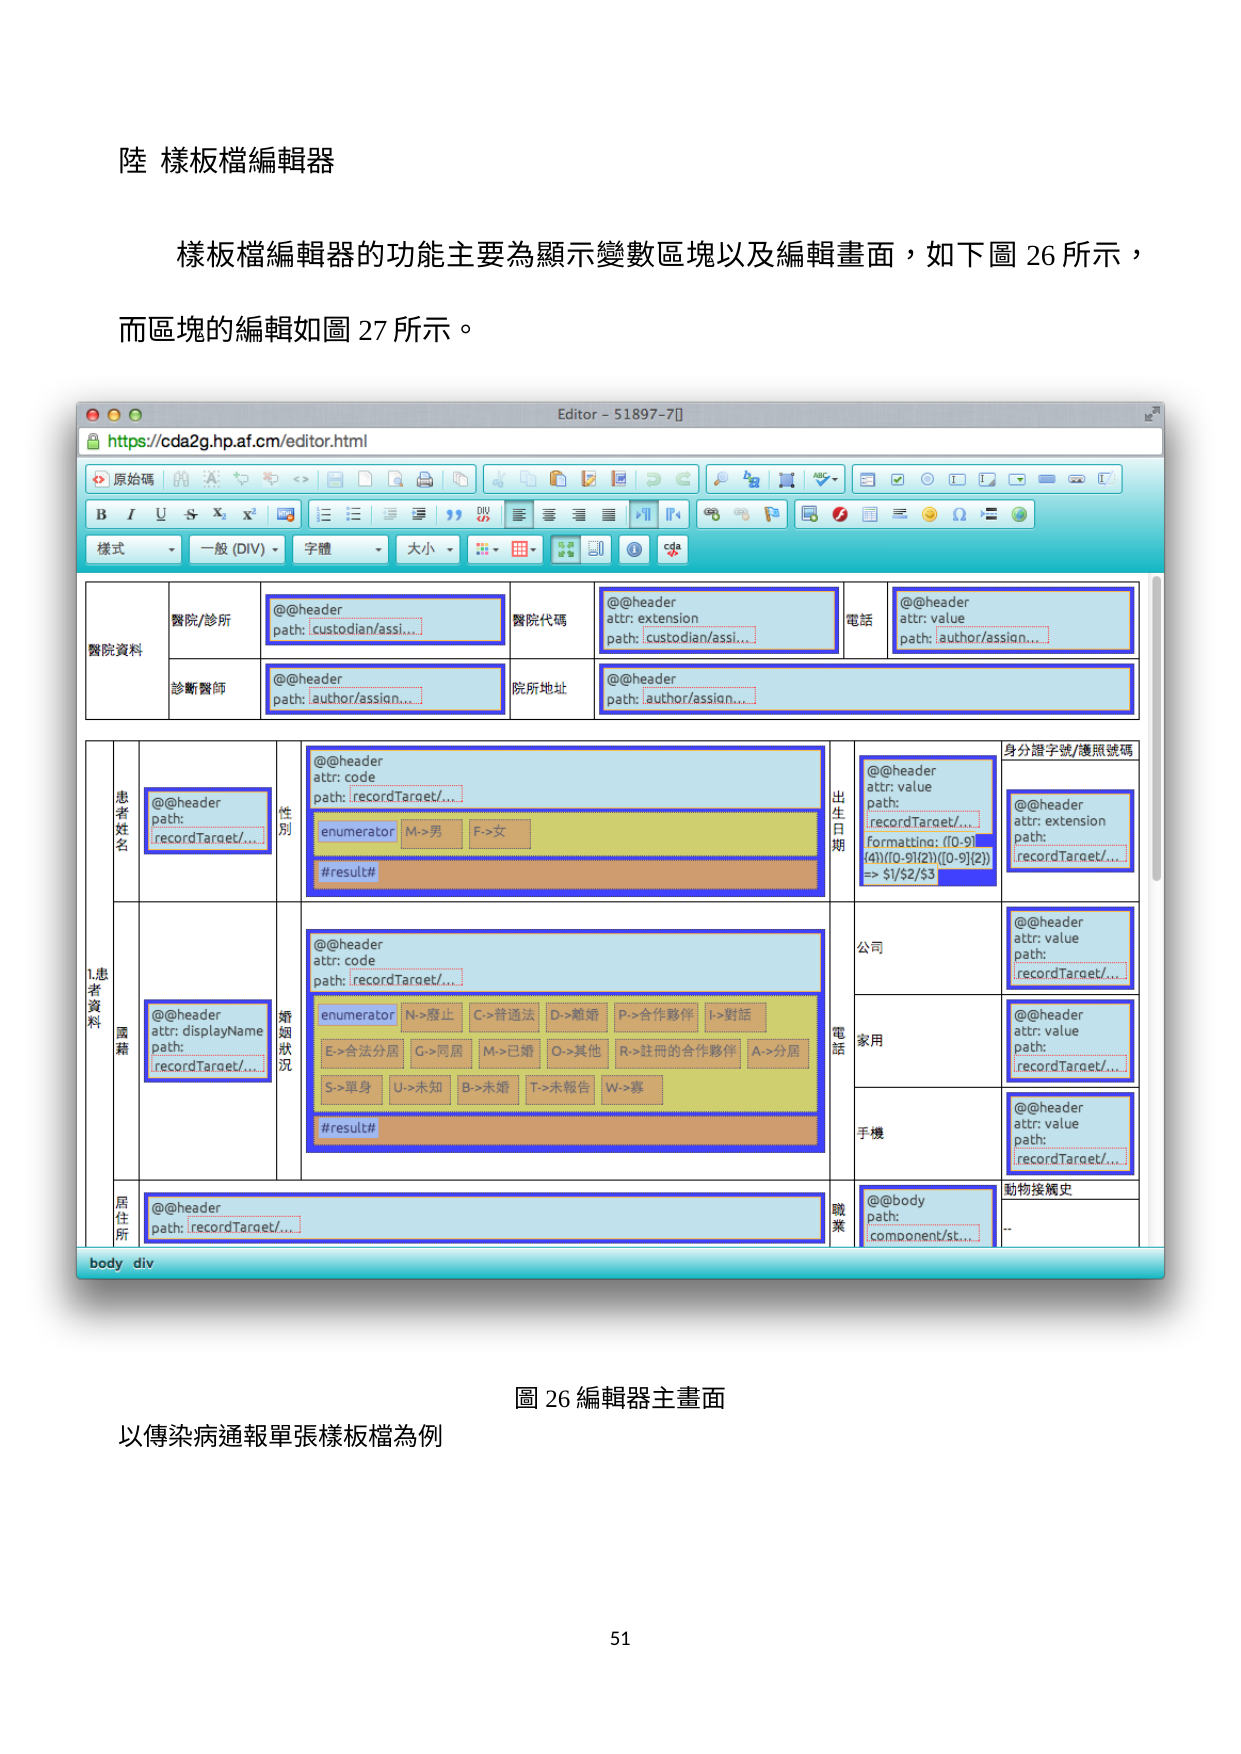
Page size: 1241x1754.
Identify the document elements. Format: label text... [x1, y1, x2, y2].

picture [16, 365, 1224, 1363]
text 26 [1, 1378, 1239, 1415]
subtitle 樣板檔編輯器 [118, 122, 1122, 197]
